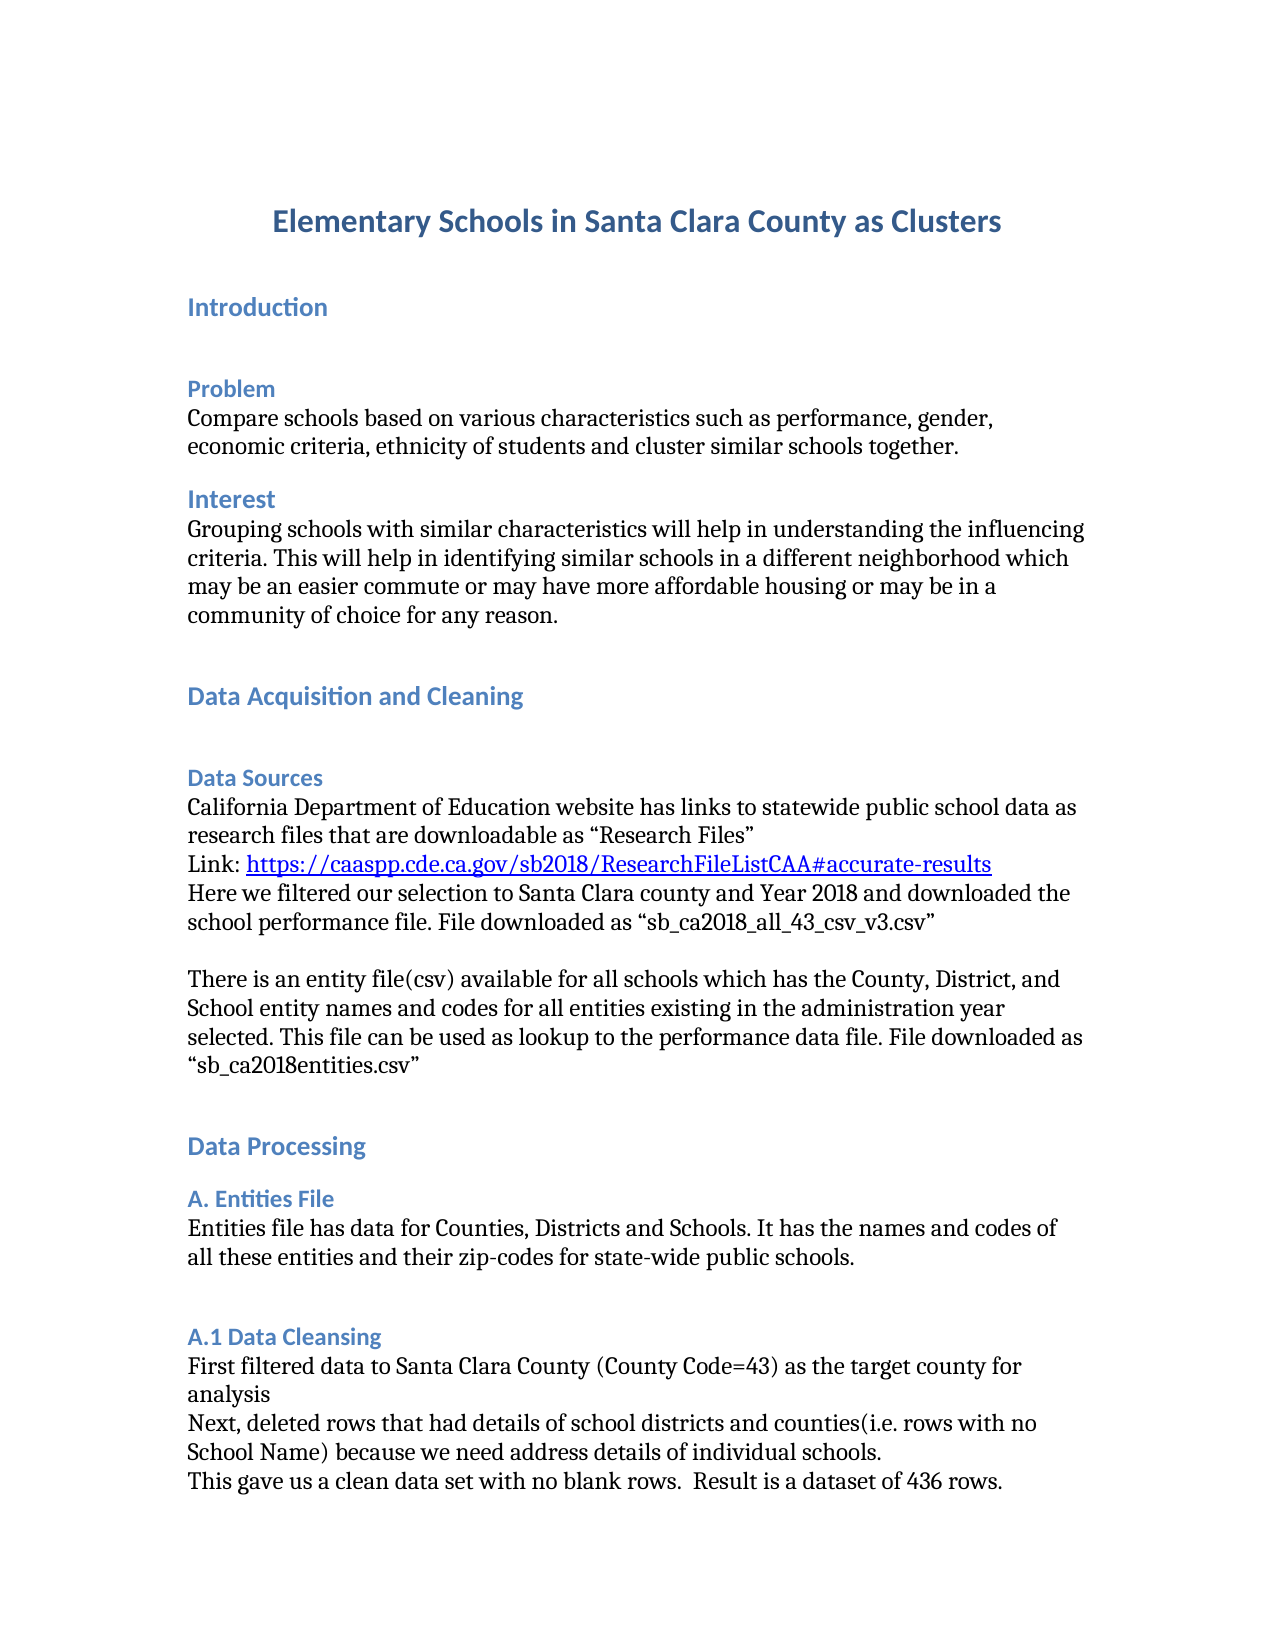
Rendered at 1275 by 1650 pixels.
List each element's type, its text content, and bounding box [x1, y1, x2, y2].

text Here we filtered our selection to Santa Clara county and Year 2018 and downloaded the school performance file. File downloaded as “sb_ca2018_all_43_csv_v3.csv” [187, 879, 1087, 936]
subtitle Data Processing [187, 1129, 1087, 1163]
text First filtered data to Santa Clara County (County Code=43) as the target county for analysis [187, 1352, 1087, 1409]
text Grouping schools with similar characteristics will help in understanding the influencing criteria. This will help in identifying similar schools in a different neighborhood which may be an easier commute or may have more affordable housing or may be in a community of choice for any reason. [187, 515, 1087, 630]
text This gave us a clean data set with no blank rows. Result is a dataset of 436 rows. [187, 1467, 1087, 1495]
text Entities file has data for Counties, Districts and Schools. It has the names and codes of all these entities and their zip-codes for state-wide public schools. [187, 1214, 1087, 1271]
text Compare schools based on various characteristics such as performance, gender, economic criteria, ethnicity of students and cluster similar schools together. [187, 403, 1087, 461]
subtitle Elementary Schools in Santa Clara County as Clusters [187, 200, 1087, 241]
subtitle Data Acquisition and Cleaning [187, 679, 1087, 712]
text Link: https://caaspp.cde.ca.gov/sb2018/ResearchFileListCAA#accurate-results [187, 850, 1087, 879]
subtitle Problem [187, 373, 1087, 403]
text There is an entity file(csv) available for all schools which has the County, District, and School entity names and codes for all entities existing in the administration year selected. This file can be used as lookup to the performance data file. File downloaded as “sb_ca2018entities.csv” [187, 965, 1087, 1080]
subtitle Introduction [187, 290, 1087, 323]
subtitle Interest [187, 482, 1087, 515]
text California Department of Education website has links to statewide public school data as research files that are downloadable as “Research Files” [187, 792, 1087, 850]
text Next, deleted rows that had details of school districts and counties(i.e. rows with no School Name) because we need address details of individual schools. [187, 1409, 1087, 1467]
subtitle A. Entities File [187, 1183, 1087, 1214]
subtitle A.1 Data Cleansing [187, 1321, 1087, 1352]
subtitle Data Sources [187, 762, 1087, 792]
